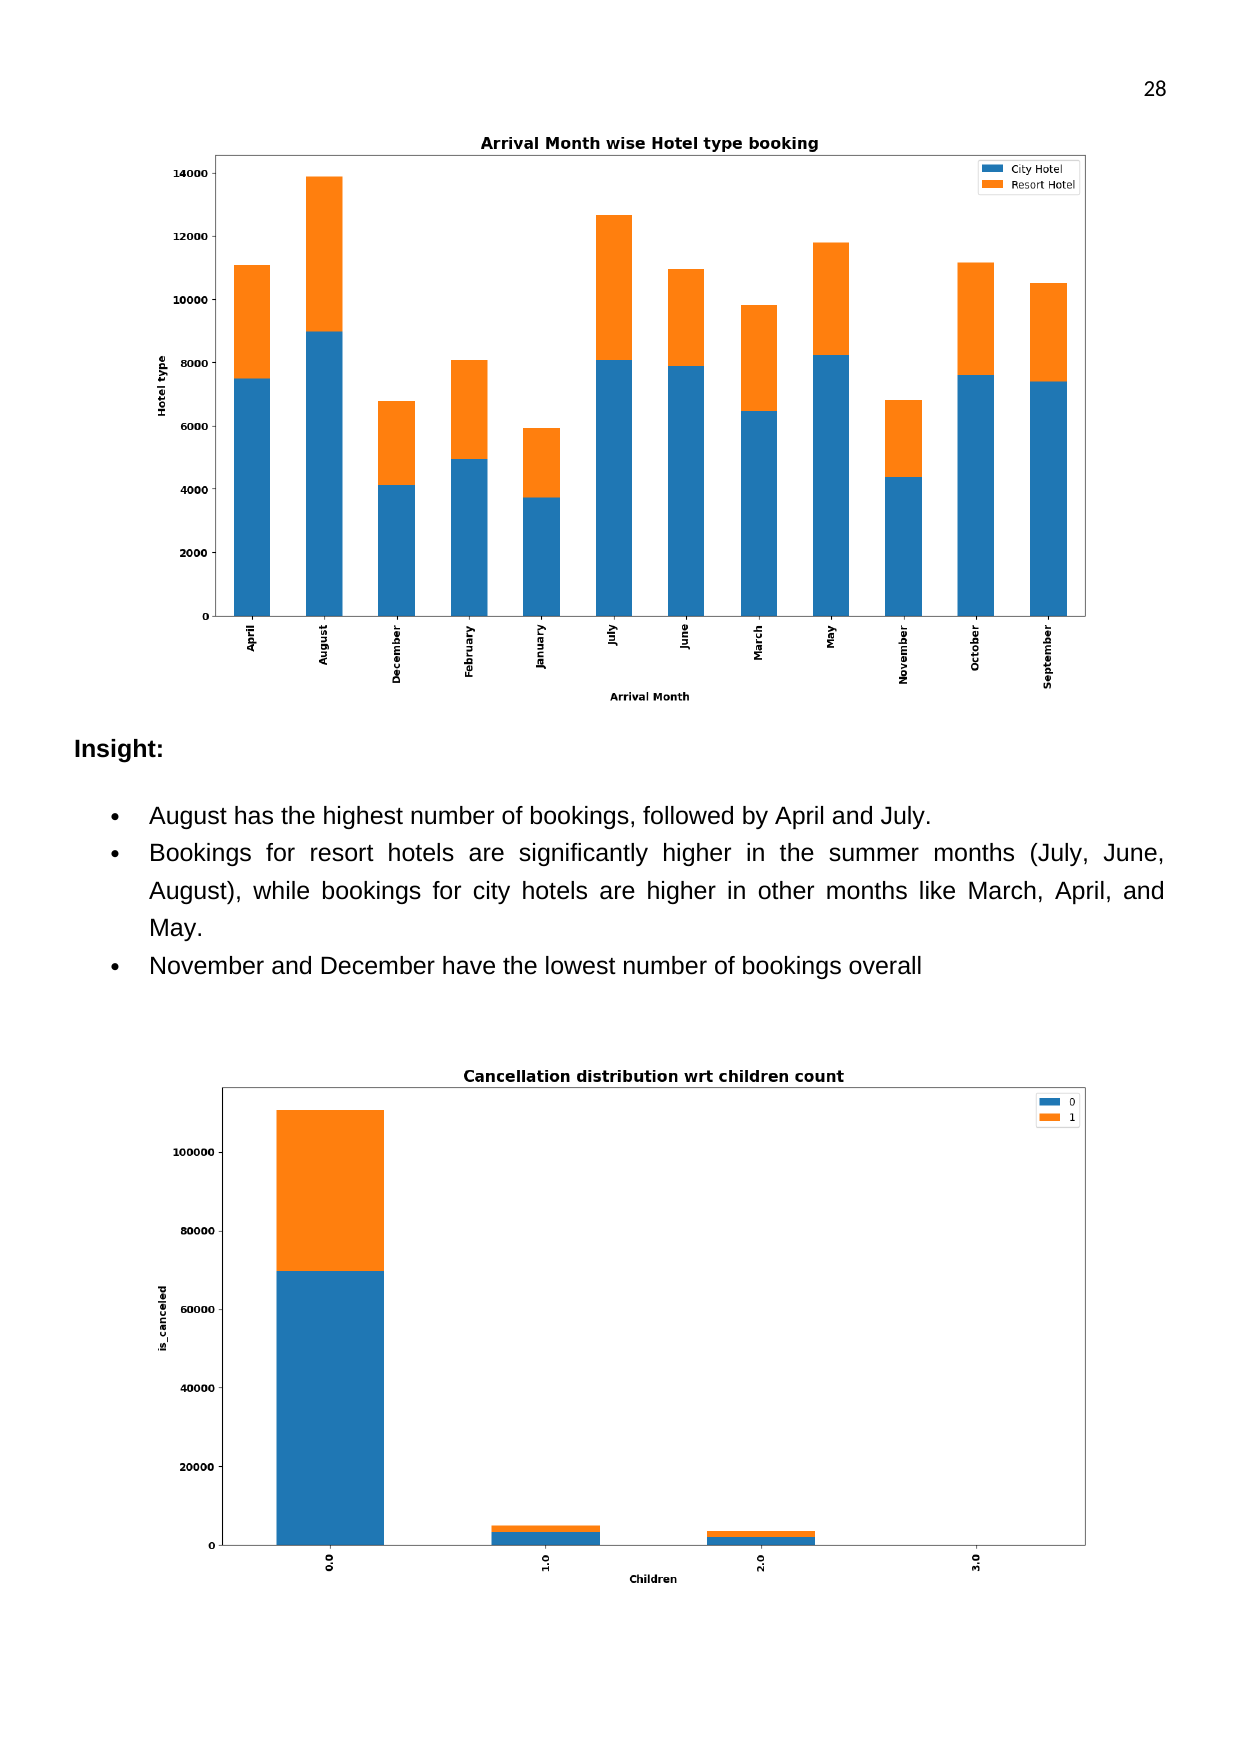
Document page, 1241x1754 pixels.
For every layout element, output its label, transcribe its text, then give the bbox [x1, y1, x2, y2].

text Insight: [74, 725, 1166, 763]
list August has the highest number of bookings, followed by April and July. [111, 792, 1166, 829]
picture [150, 130, 1091, 709]
picture [150, 1062, 1091, 1592]
list November and December have the lowest number of bookings overall [111, 942, 1166, 979]
list Bookings for resort hotels are significantly higher in the summer months (July, June, August), while bookings for city hotels are higher in other months like March, April, and May. [111, 829, 1166, 942]
